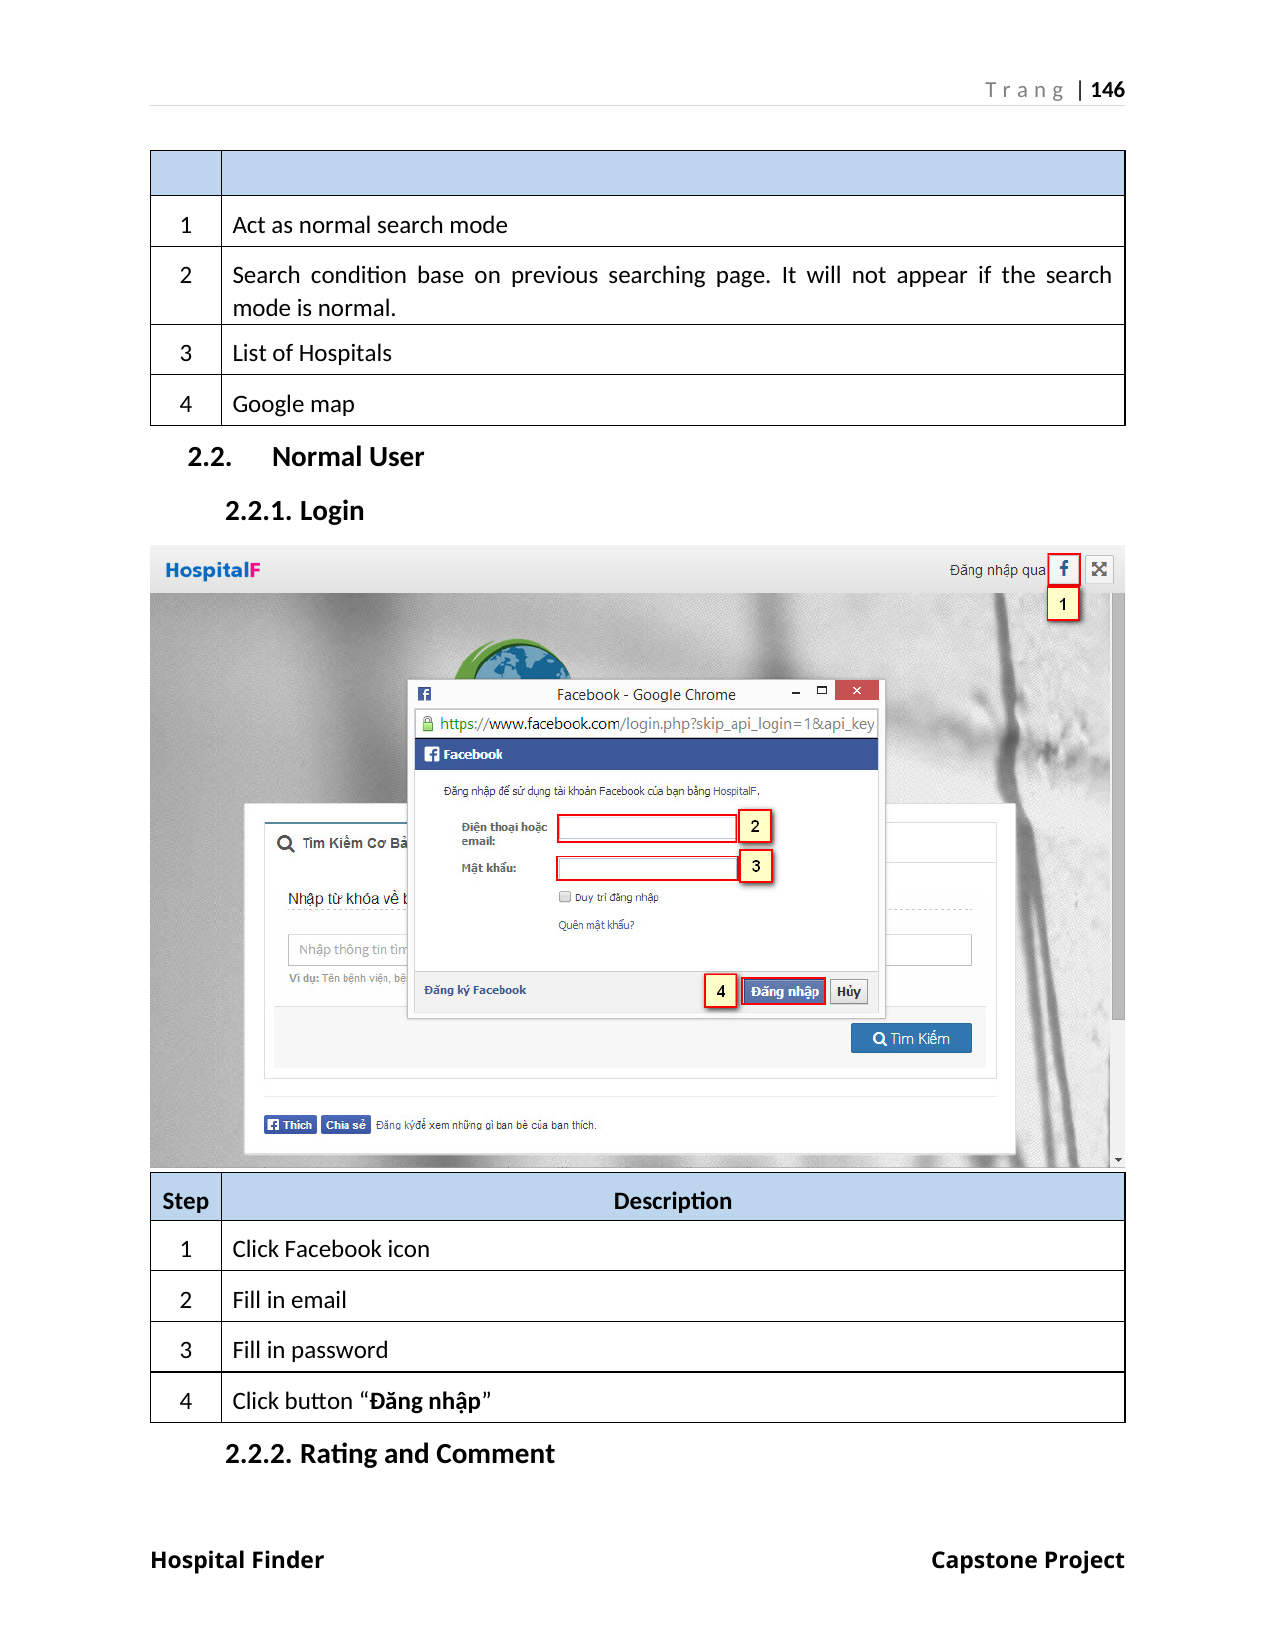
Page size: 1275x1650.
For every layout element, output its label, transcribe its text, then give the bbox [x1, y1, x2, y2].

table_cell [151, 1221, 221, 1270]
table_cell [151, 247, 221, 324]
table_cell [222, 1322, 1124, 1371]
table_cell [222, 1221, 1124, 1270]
list Normal User [187, 438, 1125, 474]
list Login [225, 492, 1125, 527]
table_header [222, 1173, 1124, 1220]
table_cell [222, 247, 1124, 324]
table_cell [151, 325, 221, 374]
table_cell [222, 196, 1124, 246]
picture [150, 545, 1125, 1168]
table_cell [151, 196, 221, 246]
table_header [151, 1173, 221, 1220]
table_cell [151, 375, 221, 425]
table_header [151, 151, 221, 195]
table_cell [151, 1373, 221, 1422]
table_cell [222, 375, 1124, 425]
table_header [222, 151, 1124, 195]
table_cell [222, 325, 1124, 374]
list Rating and Comment [225, 1435, 1125, 1471]
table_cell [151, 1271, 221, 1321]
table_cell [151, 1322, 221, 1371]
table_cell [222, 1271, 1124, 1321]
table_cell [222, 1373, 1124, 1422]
